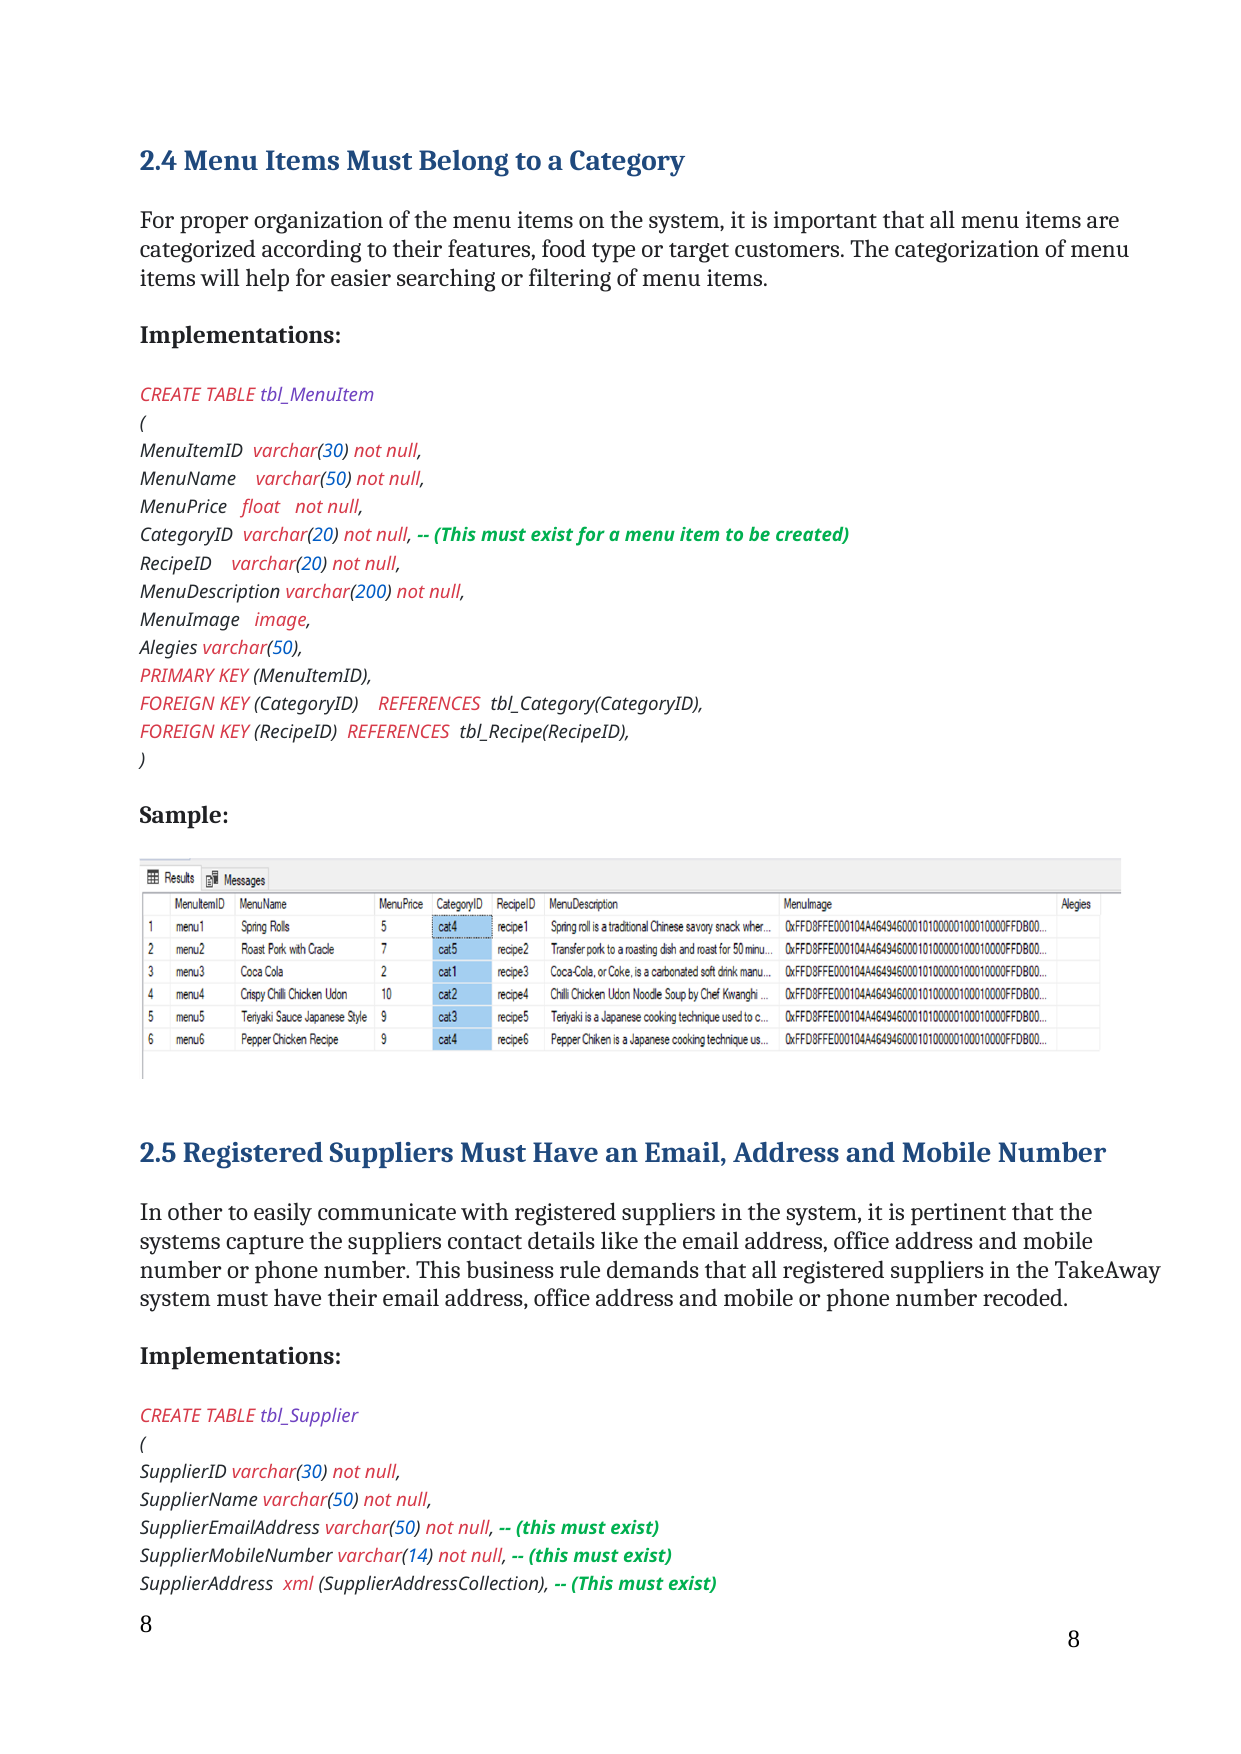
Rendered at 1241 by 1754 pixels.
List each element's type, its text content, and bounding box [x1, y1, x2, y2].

picture [139, 858, 1122, 1079]
text 2.4 Menu Items Must Belong to a Category [139, 144, 1176, 177]
text MenuPrice float not null, [139, 491, 1176, 519]
text Implementations: [139, 321, 1176, 350]
text FOREIGN KEY (CategoryID) REFERENCES tbl_Category(CategoryID), [139, 688, 1176, 716]
text Sample: [139, 801, 1176, 830]
text MenuImage image, [139, 603, 1176, 632]
text MenuName varchar(50) not null, [139, 463, 1176, 491]
text MenuItemID varchar(30) not null, [139, 435, 1176, 463]
text RecipeID varchar(20) not null, [139, 547, 1176, 575]
text ) [139, 744, 1176, 772]
text In other to easily communicate with registered suppliers in the system, it is pertinent that the systems capture the suppliers contact details like the email address, office address and mobile number or phone number. This business rule demands that all registered suppliers in the TakeAway system must have their email address, office address and mobile or phone number recoded. [139, 1198, 1176, 1313]
text SupplierEmailAddress varchar(50) not null, -- (this must exist) [139, 1512, 1176, 1540]
text Alegies varchar(50), [139, 632, 1176, 660]
text ( [139, 407, 1176, 435]
text CREATE TABLE tbl_MenuItem [139, 378, 1176, 407]
text PRIMARY KEY (MenuItemID), [139, 660, 1176, 688]
text For proper organization of the menu items on the system, it is important that all menu items are categorized according to their features, food type or target customers. The categorization of menu items will help for easier searching or filtering of menu items. [139, 206, 1176, 292]
text 2.5 Registered Suppliers Must Have an Email, Address and Mobile Number [139, 1136, 1176, 1169]
text FOREIGN KEY (RecipeID) REFERENCES tbl_Recipe(RecipeID), [139, 716, 1176, 744]
text ( [139, 1427, 1176, 1456]
text CategoryID varchar(20) not null, -- (This must exist for a menu item to be created) [139, 519, 1176, 547]
text SupplierAddress xml (SupplierAddressCollection), -- (This must exist) [139, 1568, 1176, 1596]
text MenuDescription varchar(200) not null, [139, 575, 1176, 603]
text Implementations: [139, 1342, 1176, 1371]
text CREATE TABLE tbl_Supplier [139, 1399, 1176, 1427]
text SupplierMobileNumber varchar(14) not null, -- (this must exist) [139, 1540, 1176, 1568]
text SupplierID varchar(30) not null, [139, 1456, 1176, 1484]
text SupplierName varchar(50) not null, [139, 1484, 1176, 1512]
